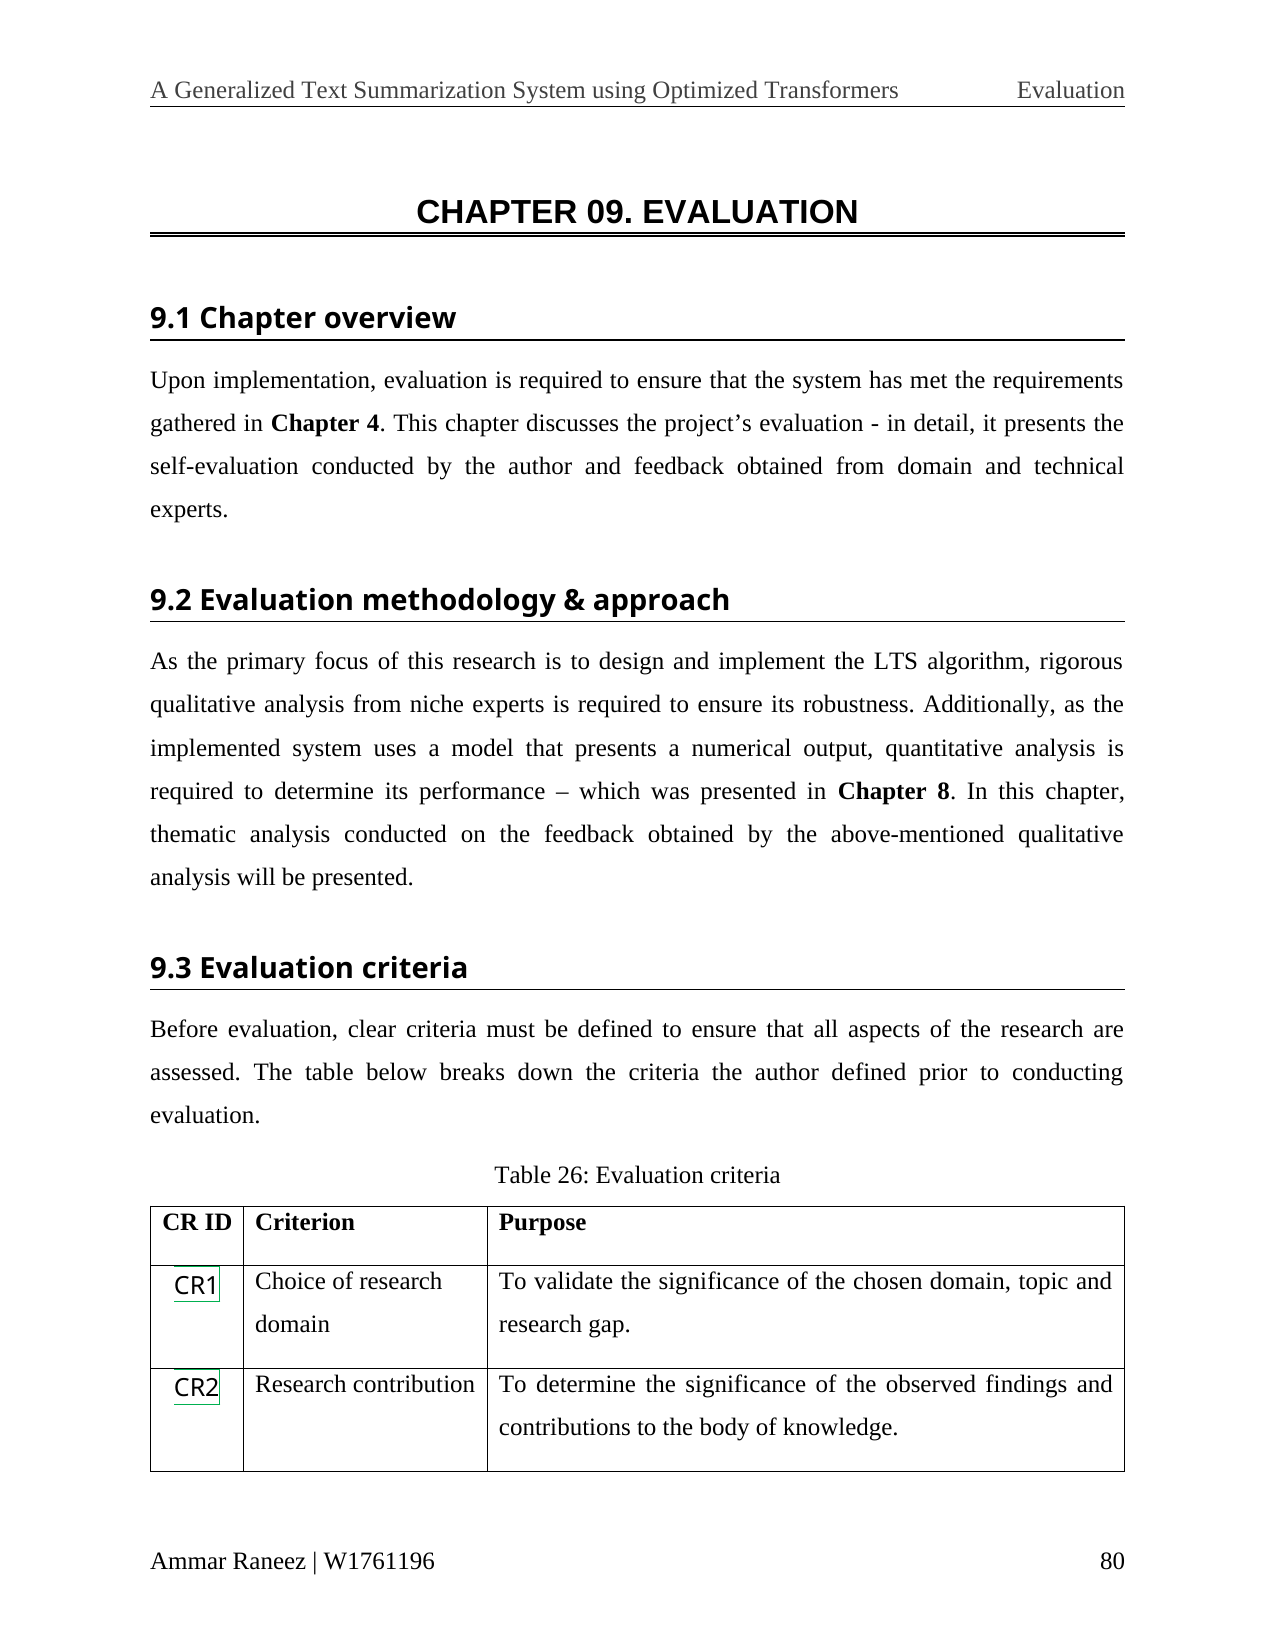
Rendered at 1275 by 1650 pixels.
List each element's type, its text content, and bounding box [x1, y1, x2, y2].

text Upon implementation, evaluation is required to ensure that the system has met the requirements gathered in Chapter 4. This chapter discusses the project’s evaluation - in detail, it presents the self-evaluation conducted by the author and feedback obtained from domain and technical experts. [150, 365, 1125, 523]
text As the primary focus of this research is to design and implement the LTS algorithm, rigorous qualitative analysis from niche experts is required to ensure its robustness. Additionally, as the implemented system uses a model that presents a numerical output, quantitative analysis is required to determine its performance – which was presented in Chapter 8. In this chapter, thematic analysis conducted on the feedback obtained by the above-mentioned qualitative analysis will be presented. [150, 646, 1125, 891]
subtitle 9.3 Evaluation criteria [150, 947, 1125, 989]
table_cell Research contribution [244, 1369, 487, 1471]
table_cell To validate the significance of the chosen domain, topic and research gap. [488, 1266, 1124, 1368]
subtitle 9.2 Evaluation methodology & approach [150, 579, 1125, 621]
text Table 26: Evaluation criteria [150, 1160, 1125, 1189]
table_header Criterion [244, 1207, 487, 1265]
text Before evaluation, clear criteria must be defined to ensure that all aspects of the research are assessed. The table below breaks down the criteria the author defined prior to conducting evaluation. [150, 1014, 1125, 1129]
table_cell CR2 [151, 1369, 243, 1471]
table_header CR ID [151, 1207, 243, 1265]
table_header Purpose [488, 1207, 1124, 1265]
subtitle 9.1 Chapter overview [150, 298, 1125, 339]
table_cell Choice of research domain [244, 1266, 487, 1368]
subtitle CHAPTER 09. EVALUATION [150, 192, 1125, 232]
table_cell To determine the significance of the observed findings and contributions to the body of knowledge. [488, 1369, 1124, 1471]
table_cell CR1 [151, 1266, 243, 1368]
